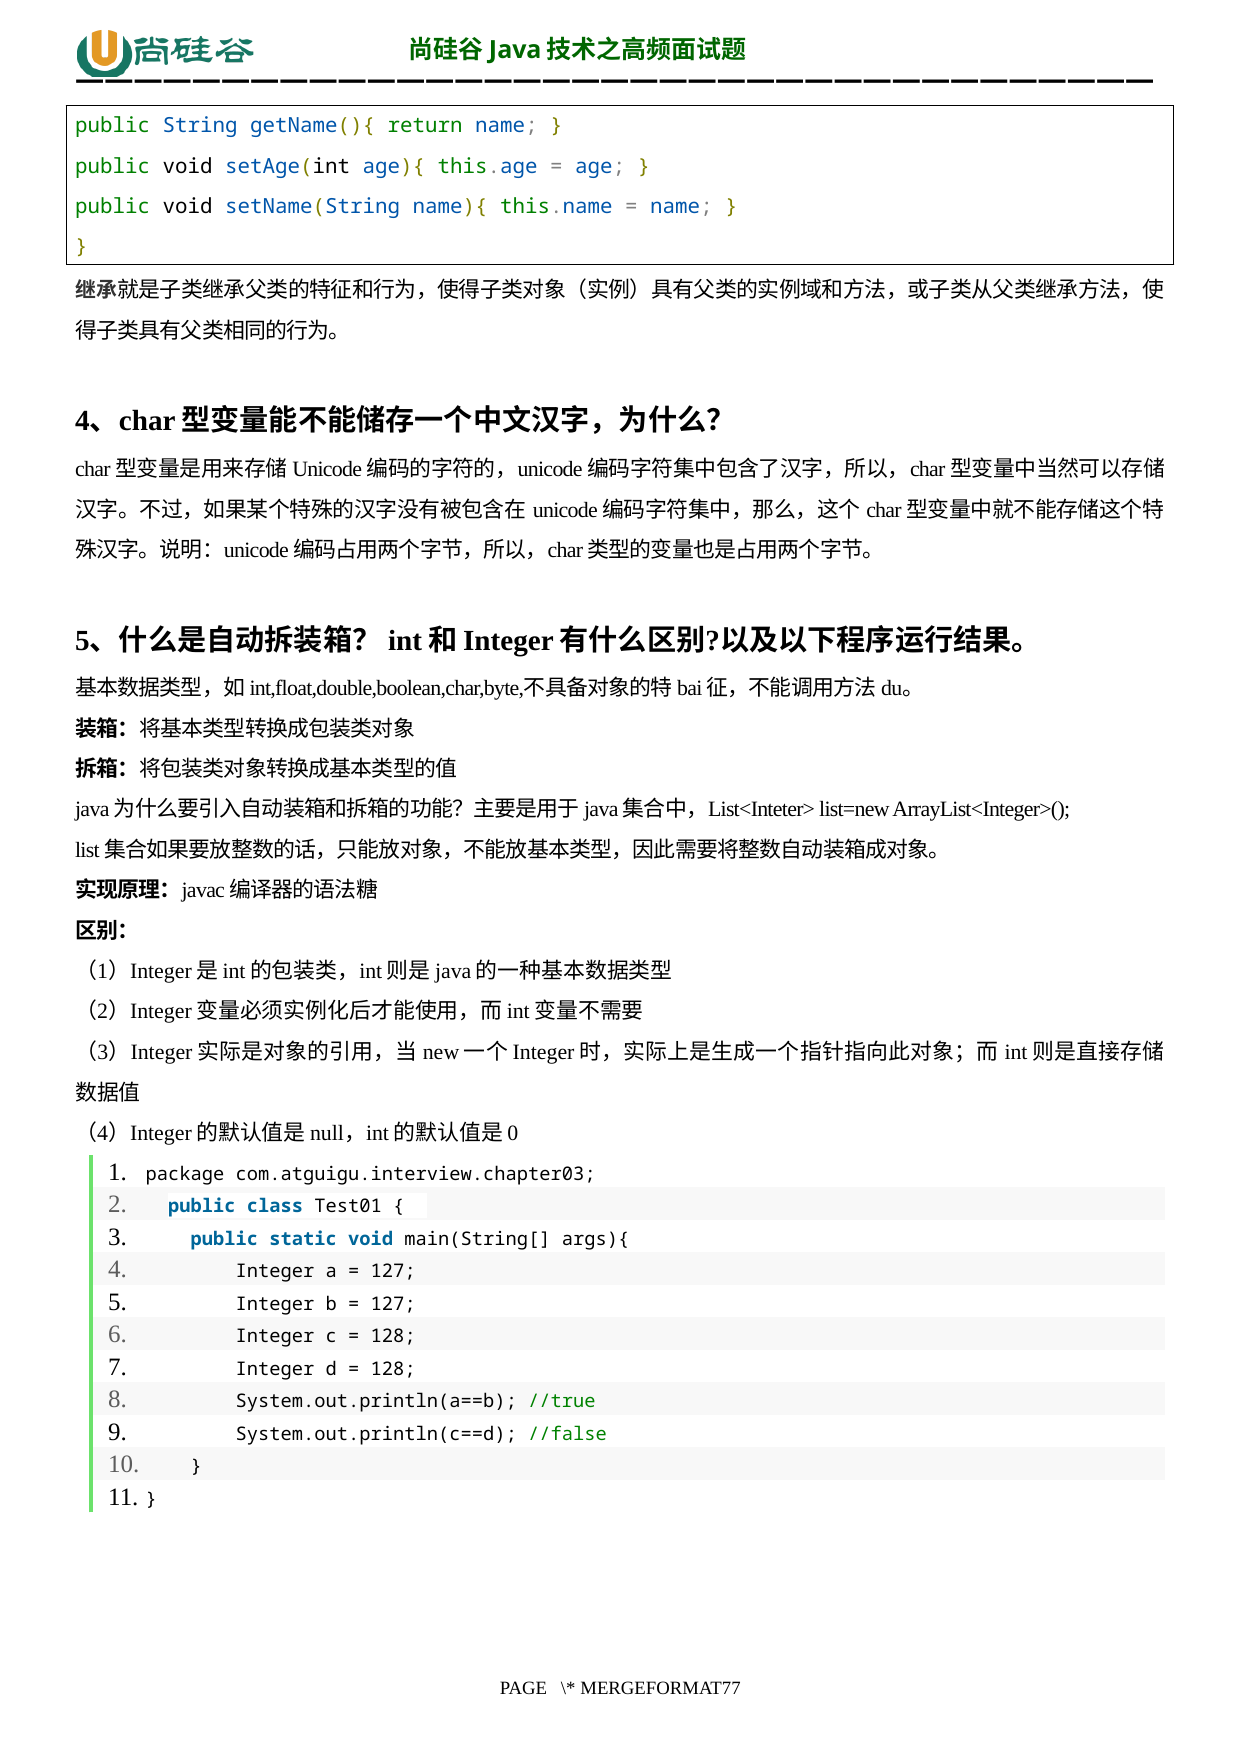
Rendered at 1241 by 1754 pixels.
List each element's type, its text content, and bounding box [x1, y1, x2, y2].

text 区别： [75, 912, 1165, 945]
text list集合如果要放整数的话，只能放对象，不能放基本类型，因此需要将整数自动装箱成对象。 [75, 831, 1165, 864]
text 实现原理：javac编译器的语法糖 [75, 872, 1165, 904]
subtitle 5、什么是自动拆装箱？ int和Integer有什么区别?以及以下程序运行结果。 [75, 605, 1165, 670]
list Integer d = 128; [93, 1350, 1165, 1382]
list public static void main(String[] args){ [93, 1220, 1165, 1252]
list package com.atguigu.interview.chapter03; [93, 1155, 1165, 1187]
list System.out.println(a==b); //true [93, 1382, 1165, 1415]
text 装箱：将基本类型转换成包装类对象 [75, 710, 1165, 743]
list } [93, 1480, 1165, 1512]
text } [67, 226, 1173, 264]
text （1）Integer是int的包装类，int则是java的一种基本数据类型 [75, 953, 1165, 985]
list Integer b = 127; [93, 1285, 1165, 1317]
list Integer c = 128; [93, 1317, 1165, 1350]
picture [75, 29, 253, 77]
text 基本数据类型，如int,float,double,boolean,char,byte,不具备对象的特bai征，不能调用方法du。 [75, 670, 1165, 702]
text （4）Integer的默认值是null，int的默认值是0 [75, 1114, 1165, 1147]
text public void setAge(int age){ this.age = age; } ​ [67, 146, 1173, 182]
text public String getName(){ return name; } ​ [67, 106, 1173, 141]
list Integer a = 127; [93, 1252, 1165, 1285]
text 继承就是子类继承父类的特征和行为，使得子类对象（实例）具有父类的实例域和方法，或子类从父类继承方法，使得子类具有父类相同的行为。 [75, 272, 1165, 345]
list public class Test01 { [93, 1187, 1165, 1220]
subtitle 4、char型变量能不能储存一个中文汉字，为什么？ [75, 386, 1165, 451]
text java为什么要引入自动装箱和拆箱的功能？主要是用于java集合中，List<Inteter> list=new ArrayList<Integer>(); [75, 791, 1165, 823]
text （3）Integer实际是对象的引用，当new一个Integer时，实际上是生成一个指针指向此对象；而int则是直接存储数据值 [75, 1033, 1165, 1107]
text （2）Integer变量必须实例化后才能使用，而int变量不需要 [75, 993, 1165, 1026]
list System.out.println(c==d); //false [94, 1415, 1165, 1447]
list } [93, 1447, 1165, 1480]
text char型变量是用来存储Unicode编码的字符的，unicode编码字符集中包含了汉字，所以，char型变量中当然可以存储汉字。不过，如果某个特殊的汉字没有被包含在unicode编码字符集中，那么，这个char型变量中就不能存储这个特殊汉字。说明：unicode编码占用两个字节，所以，char类型的变量也是占用两个字节。 [75, 451, 1165, 564]
text 拆箱：将包装类对象转换成基本类型的值 [75, 751, 1165, 783]
text public void setName(String name){ this.name = name; } [67, 187, 1173, 222]
